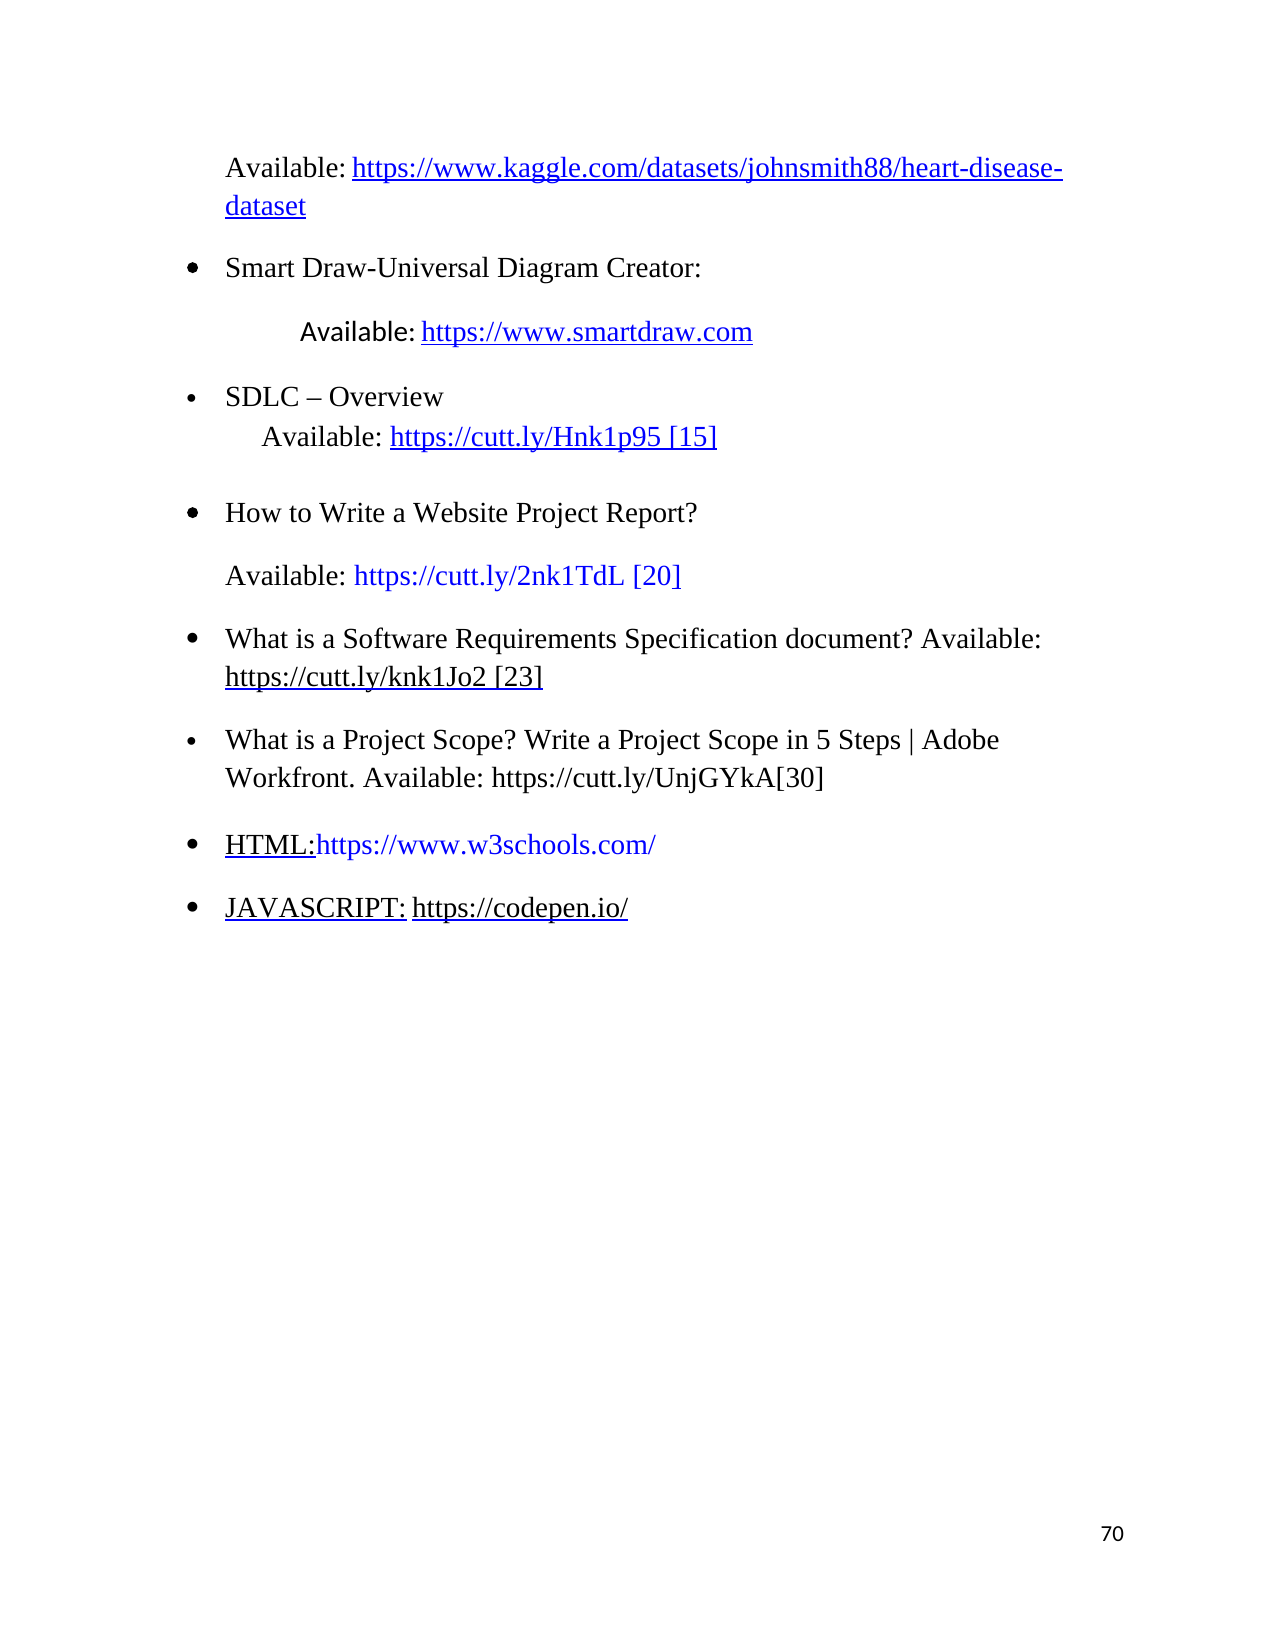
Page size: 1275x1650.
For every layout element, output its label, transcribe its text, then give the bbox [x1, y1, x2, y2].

list Available: https://cutt.ly/2nk1TdL [20] [225, 558, 1123, 592]
text Available: https://www.smartdraw.com [262, 313, 1123, 349]
list HTML:https://www.w3schools.com/ [187, 827, 1123, 861]
list Workfront. Available: https://cutt.ly/UnjGYkA[30] [225, 760, 1124, 793]
list JAVASCRIPT: https://codepen.io/ [187, 890, 1123, 924]
list Available: https://www.kaggle.com/datasets/johnsmith88/heart-disease-dataset [225, 150, 1123, 221]
list How to Write a Website Project Report? [187, 496, 1123, 529]
list Smart Draw-Universal Diagram Creator: [187, 251, 1123, 284]
list What is a Software Requirements Specification document? Available: https://cutt.ly/knk1Jo2 [23] [187, 621, 1123, 693]
list SDLC – Overview [187, 379, 1002, 412]
list What is a Project Scope? Write a Project Scope in 5 Steps | Adobe [187, 722, 1124, 756]
text Available: https://cutt.ly/Hnk1p95 [15] [261, 419, 1123, 453]
